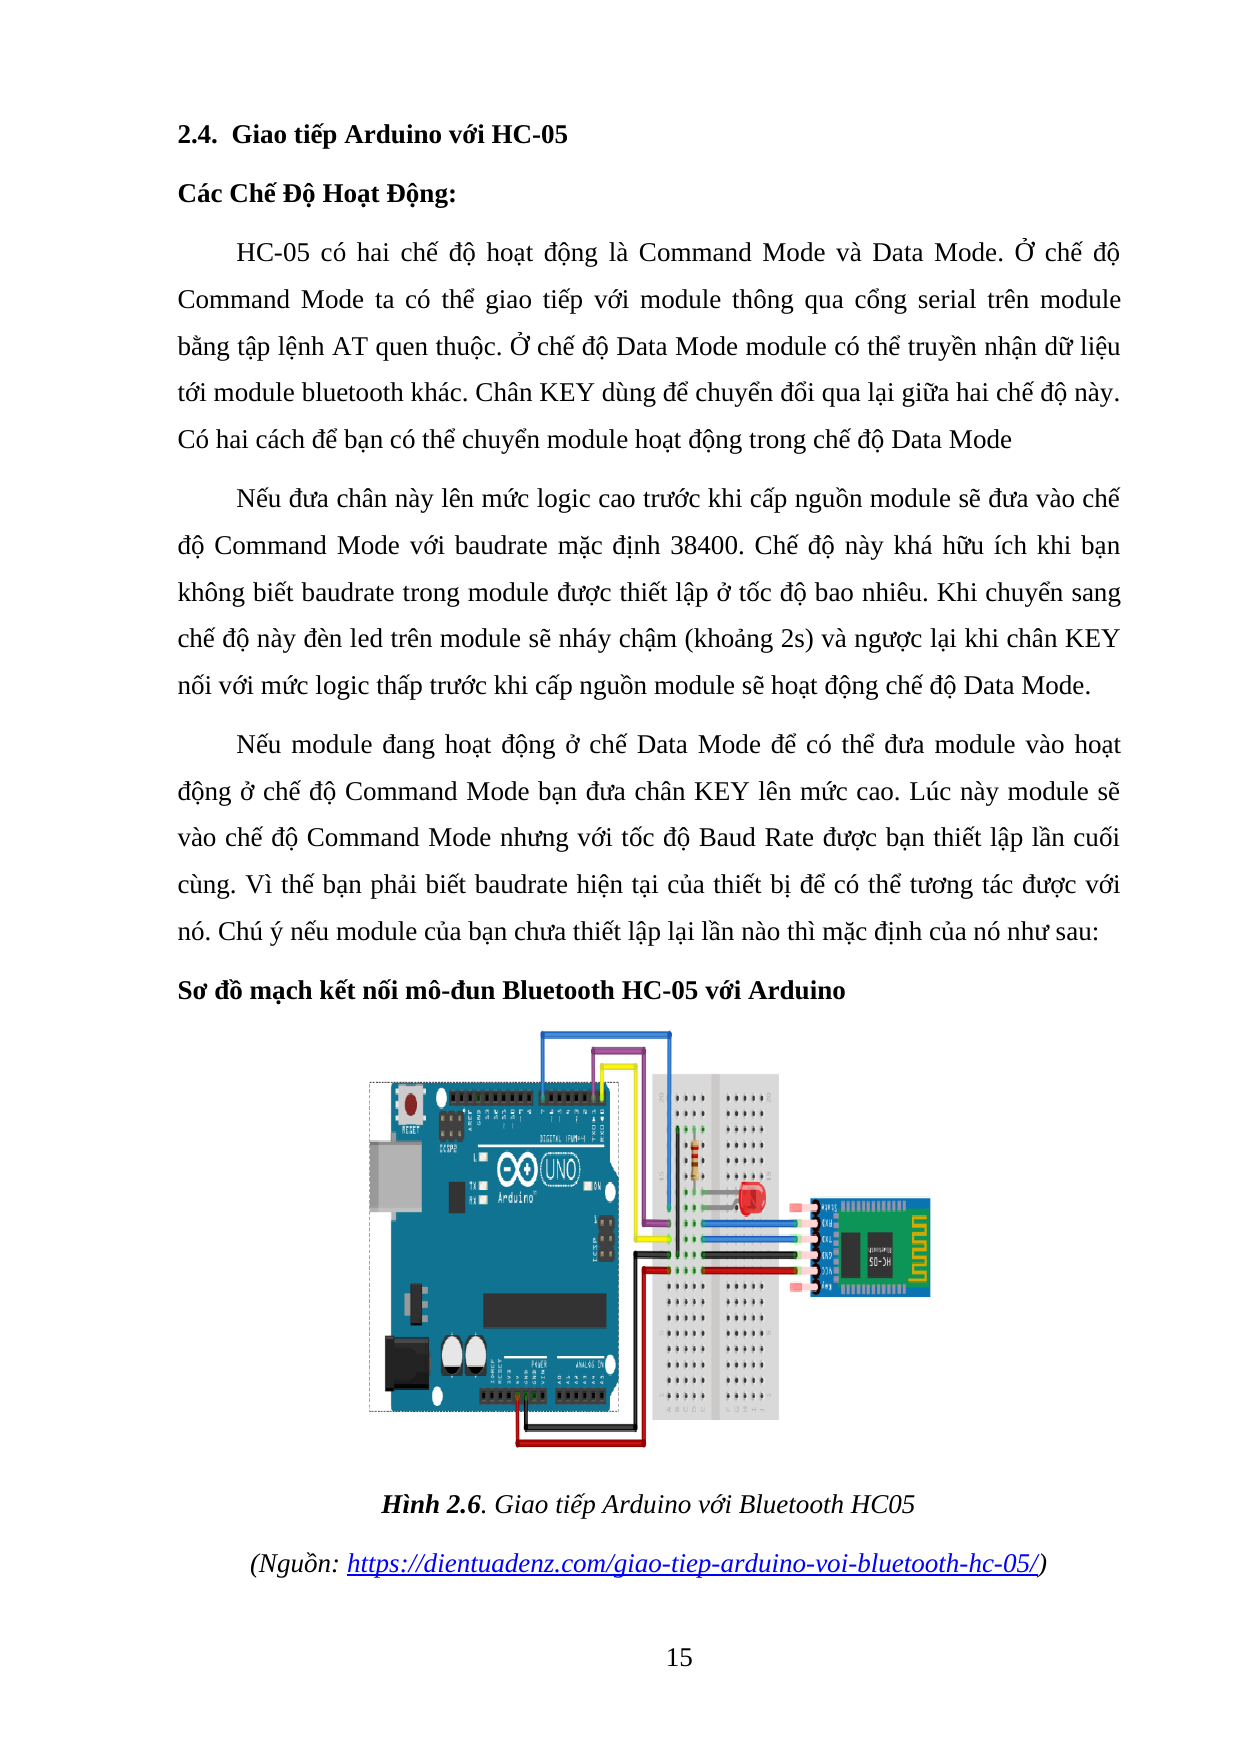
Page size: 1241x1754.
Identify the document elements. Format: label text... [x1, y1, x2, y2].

text Nếu đưa chân này lên mức logic cao trước khi cấp nguồn module sẽ đưa vào chế độ Command Mode với baudrate mặc định 38400. Chế độ này khá hữu ích khi bạn không biết baudrate trong module được thiết lập ở tốc độ bao nhiêu. Khi chuyển sang chế độ này đèn led trên module sẽ nháy chậm (khoảng 2s) và ngược lại khi chân KEY nối với mức logic thấp trước khi cấp nguồn module sẽ hoạt động chế độ Data Mode. [177, 482, 1122, 700]
list Các Chế Độ Hoạt Động: [177, 177, 1122, 208]
text Nếu module đang hoạt động ở chế Data Mode để có thể đưa module vào hoạt động ở chế độ Command Mode bạn đưa chân KEY lên mức cao. Lúc này module sẽ vào chế độ Command Mode nhưng với tốc độ Baud Rate được bạn thiết lập lần cuối cùng. Vì thế bạn phải biết baudrate hiện tại của thiết bị để có thể tương tác được với nó. Chú ý nếu module của bạn chưa thiết lập lại lần nào thì mặc định của nó như sau: [177, 728, 1122, 946]
text (Nguồn: https://dientuadenz.com/giao-tiep-arduino-voi-bluetooth-hc-05/) [177, 1547, 1122, 1578]
list Sơ đồ mạch kết nối mô-đun Bluetooth HC-05 với Arduino [177, 974, 1122, 1005]
text HC-05 có hai chế độ hoạt động là Command Mode và Data Mode. Ở chế độ Command Mode ta có thể giao tiếp với module thông qua cổng serial trên module bằng tập lệnh AT quen thuộc. Ở chế độ Data Mode module có thể truyền nhận dữ liệu tới module bluetooth khác. Chân KEY dùng để chuyển đổi qua lại giữa hai chế độ này. Có hai cách để bạn có thể chuyển module hoạt động trong chế độ Data Mode [177, 236, 1122, 454]
text Hình 2.6. Giao tiếp Arduino với Bluetooth HC05 [177, 1488, 1122, 1519]
picture [361, 1020, 938, 1460]
list 2.4. Giao tiếp Arduino với HC-05 [177, 118, 1122, 149]
